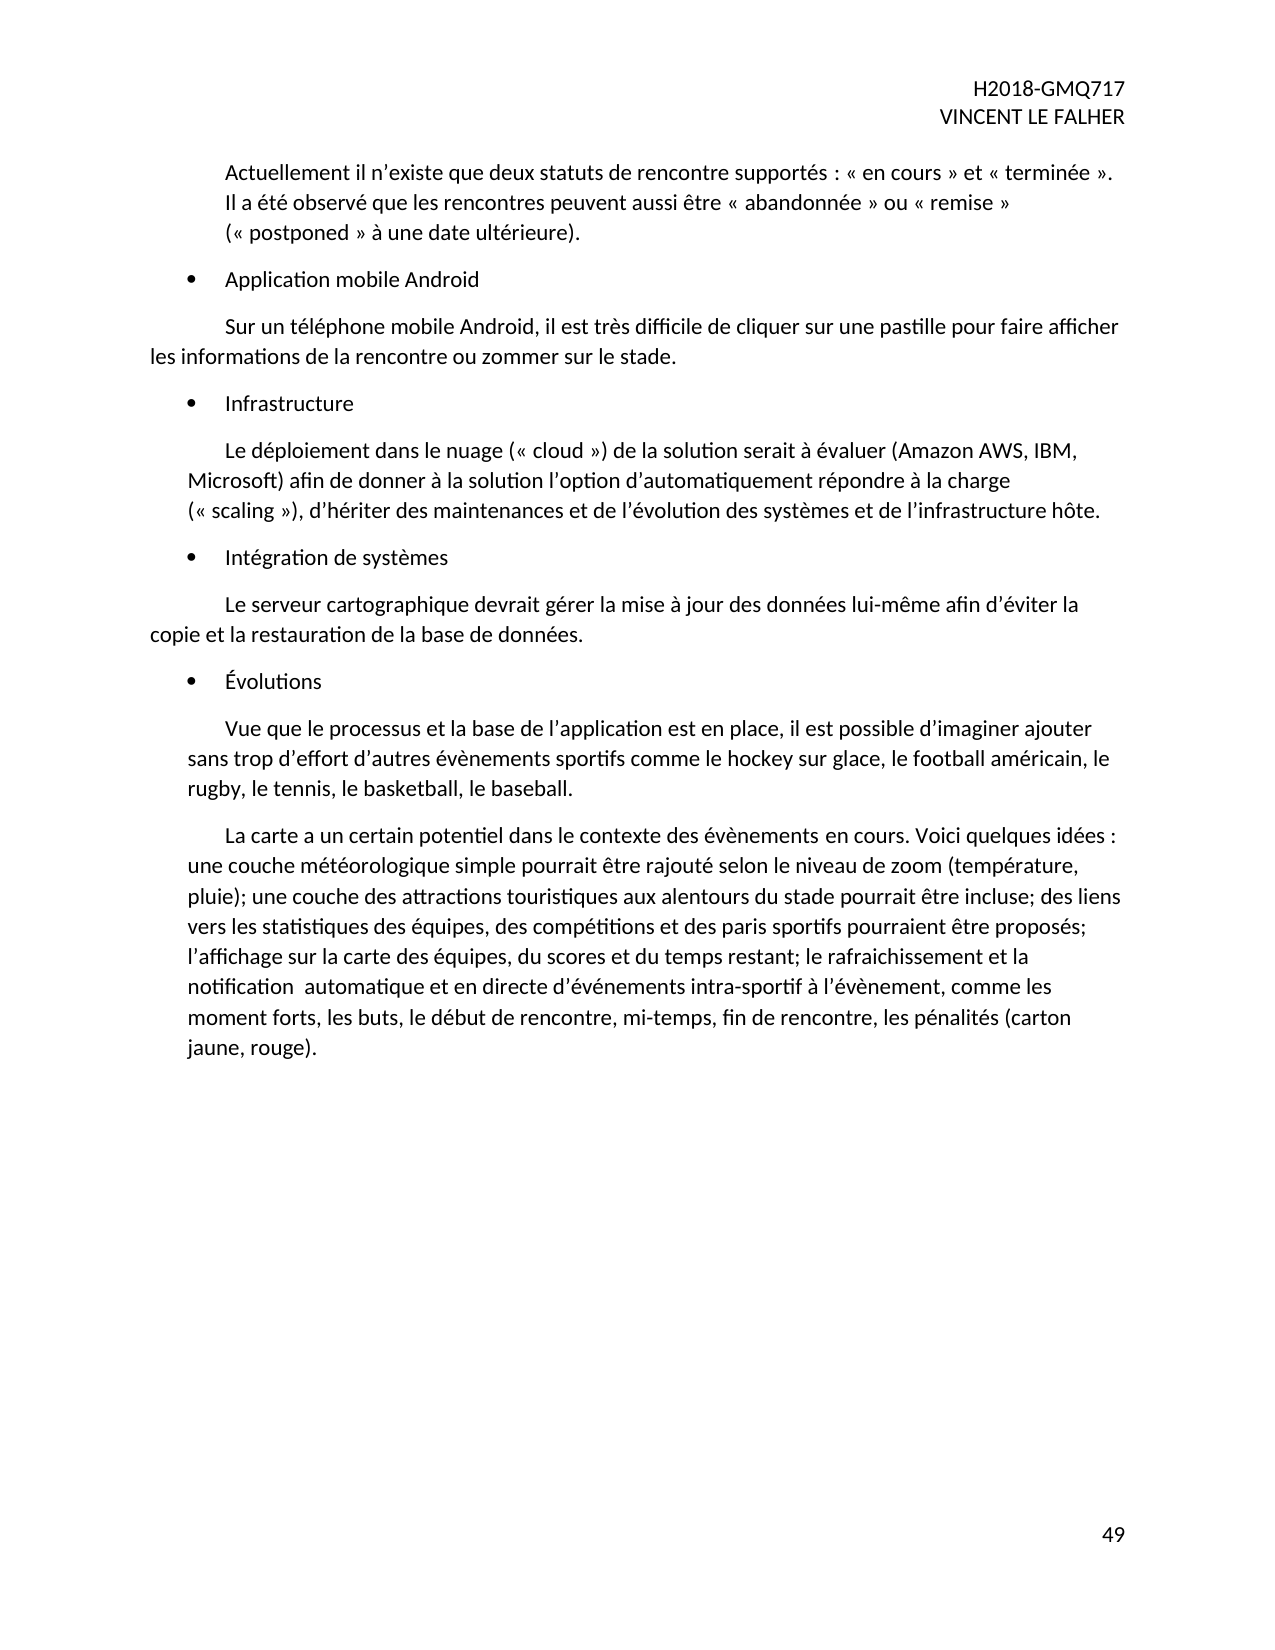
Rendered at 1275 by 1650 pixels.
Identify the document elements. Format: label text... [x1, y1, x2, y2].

text Le serveur cartographique devrait gérer la mise à jour des données lui-même afin d’éviter la copie et la restauration de la base de données. [150, 590, 1125, 648]
list Évolutions [187, 667, 1125, 695]
text La carte a un certain potentiel dans le contexte des évènements en cours. Voici quelques idées : une couche météorologique simple pourrait être rajouté selon le niveau de zoom (température, pluie); une couche des attractions touristiques aux alentours du stade pourrait être incluse; des liens vers les statistiques des équipes, des compétitions et des paris sportifs pourraient être proposés; l’affichage sur la carte des équipes, du scores et du temps restant; le rafraichissement et la notification automatique et en directe d’événements intra-sportif à l’évènement, comme les moment forts, les buts, le début de rencontre, mi-temps, fin de rencontre, les pénalités (carton jaune, rouge). [187, 821, 1125, 1061]
text Vue que le processus et la base de l’application est en place, il est possible d’imaginer ajouter sans trop d’effort d’autres évènements sportifs comme le hockey sur glace, le football américain, le rugby, le tennis, le basketball, le baseball. [187, 714, 1125, 802]
list Intégration de systèmes [187, 543, 1125, 571]
text Actuellement il n’existe que deux statuts de rencontre supportés : « en cours » et « terminée ». Il a été observé que les rencontres peuvent aussi être « abandonnée » ou « remise » (« postponed » à une date ultérieure). [225, 158, 1125, 246]
list Infrastructure [187, 389, 1125, 417]
list Application mobile Android [187, 265, 1125, 293]
text Sur un téléphone mobile Android, il est très difficile de cliquer sur une pastille pour faire afficher les informations de la rencontre ou zommer sur le stade. [150, 312, 1125, 370]
text Le déploiement dans le nuage (« cloud ») de la solution serait à évaluer (Amazon AWS, IBM, Microsoft) afin de donner à la solution l’option d’automatiquement répondre à la charge (« scaling »), d’hériter des maintenances et de l’évolution des systèmes et de l’infrastructure hôte. [187, 436, 1125, 524]
